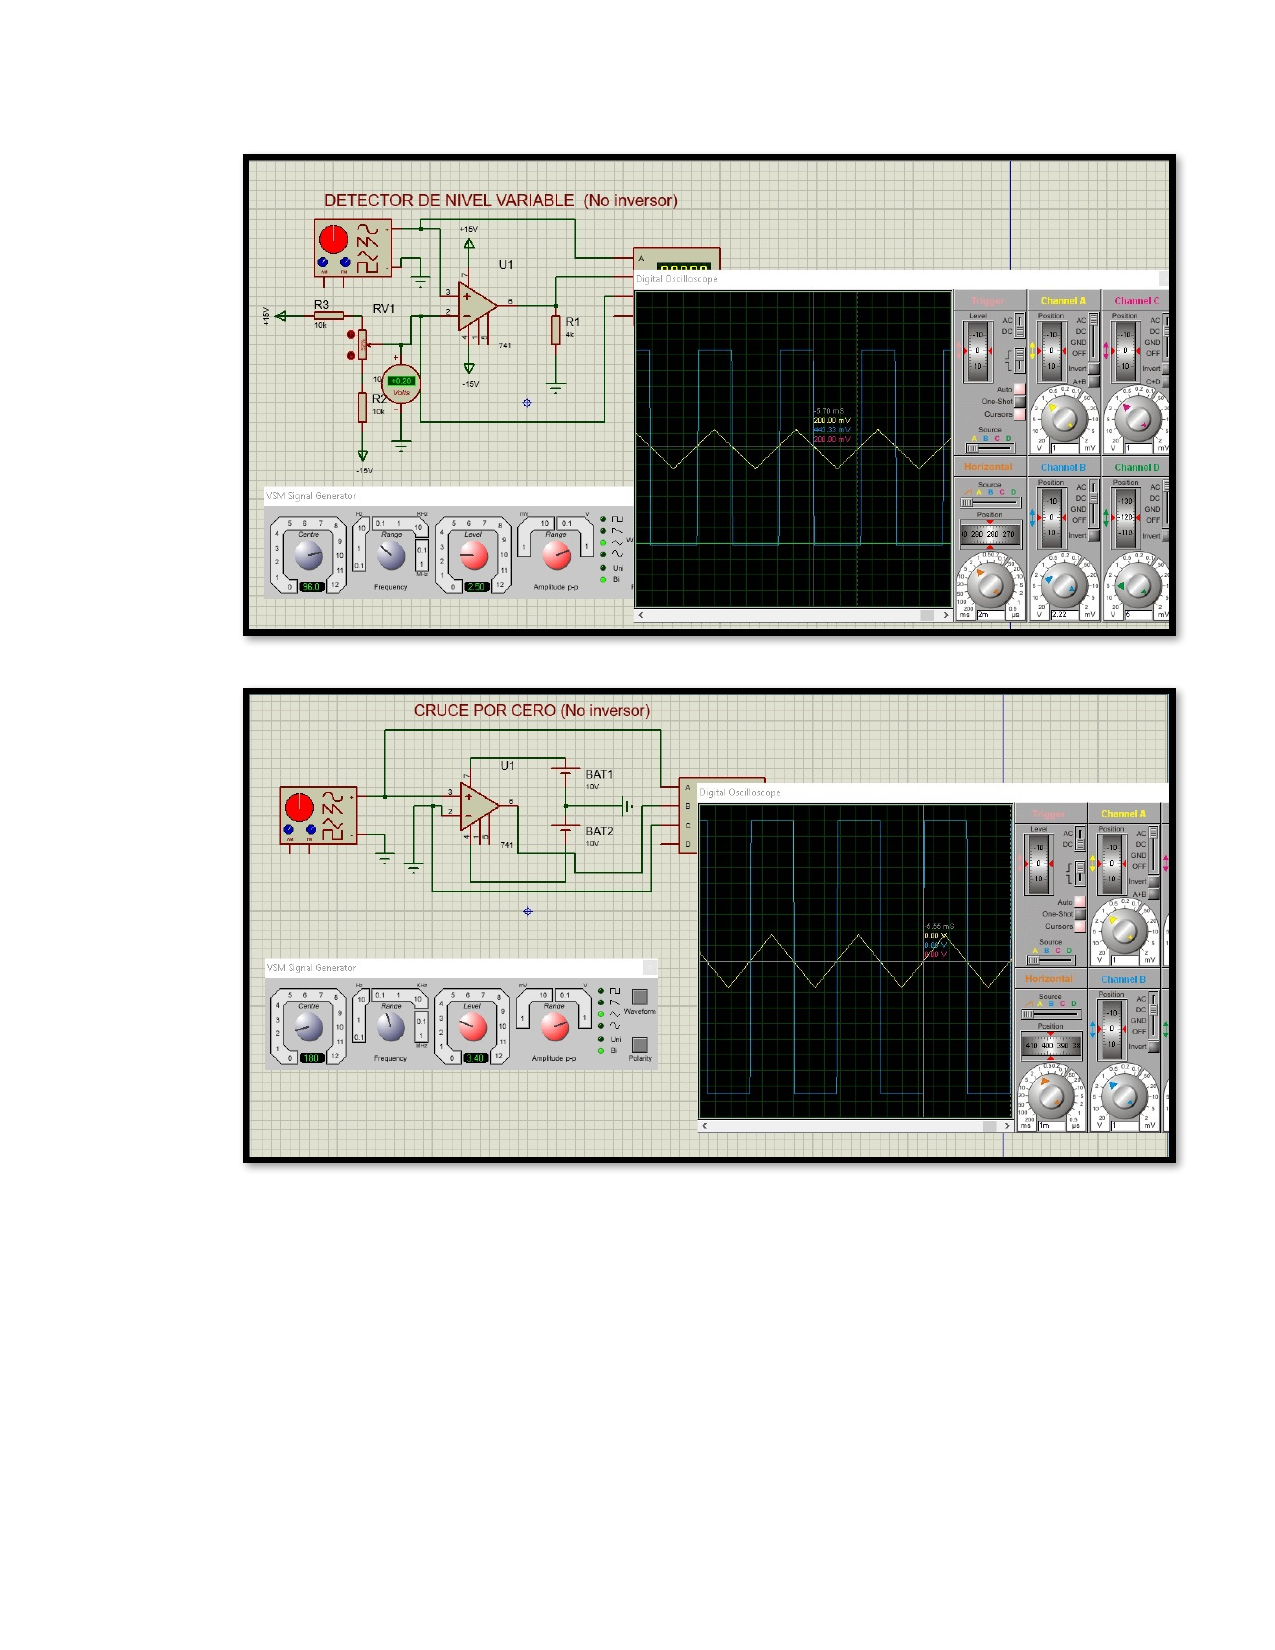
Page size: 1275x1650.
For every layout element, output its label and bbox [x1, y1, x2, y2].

picture [249, 694, 1169, 1157]
picture [249, 160, 1169, 629]
